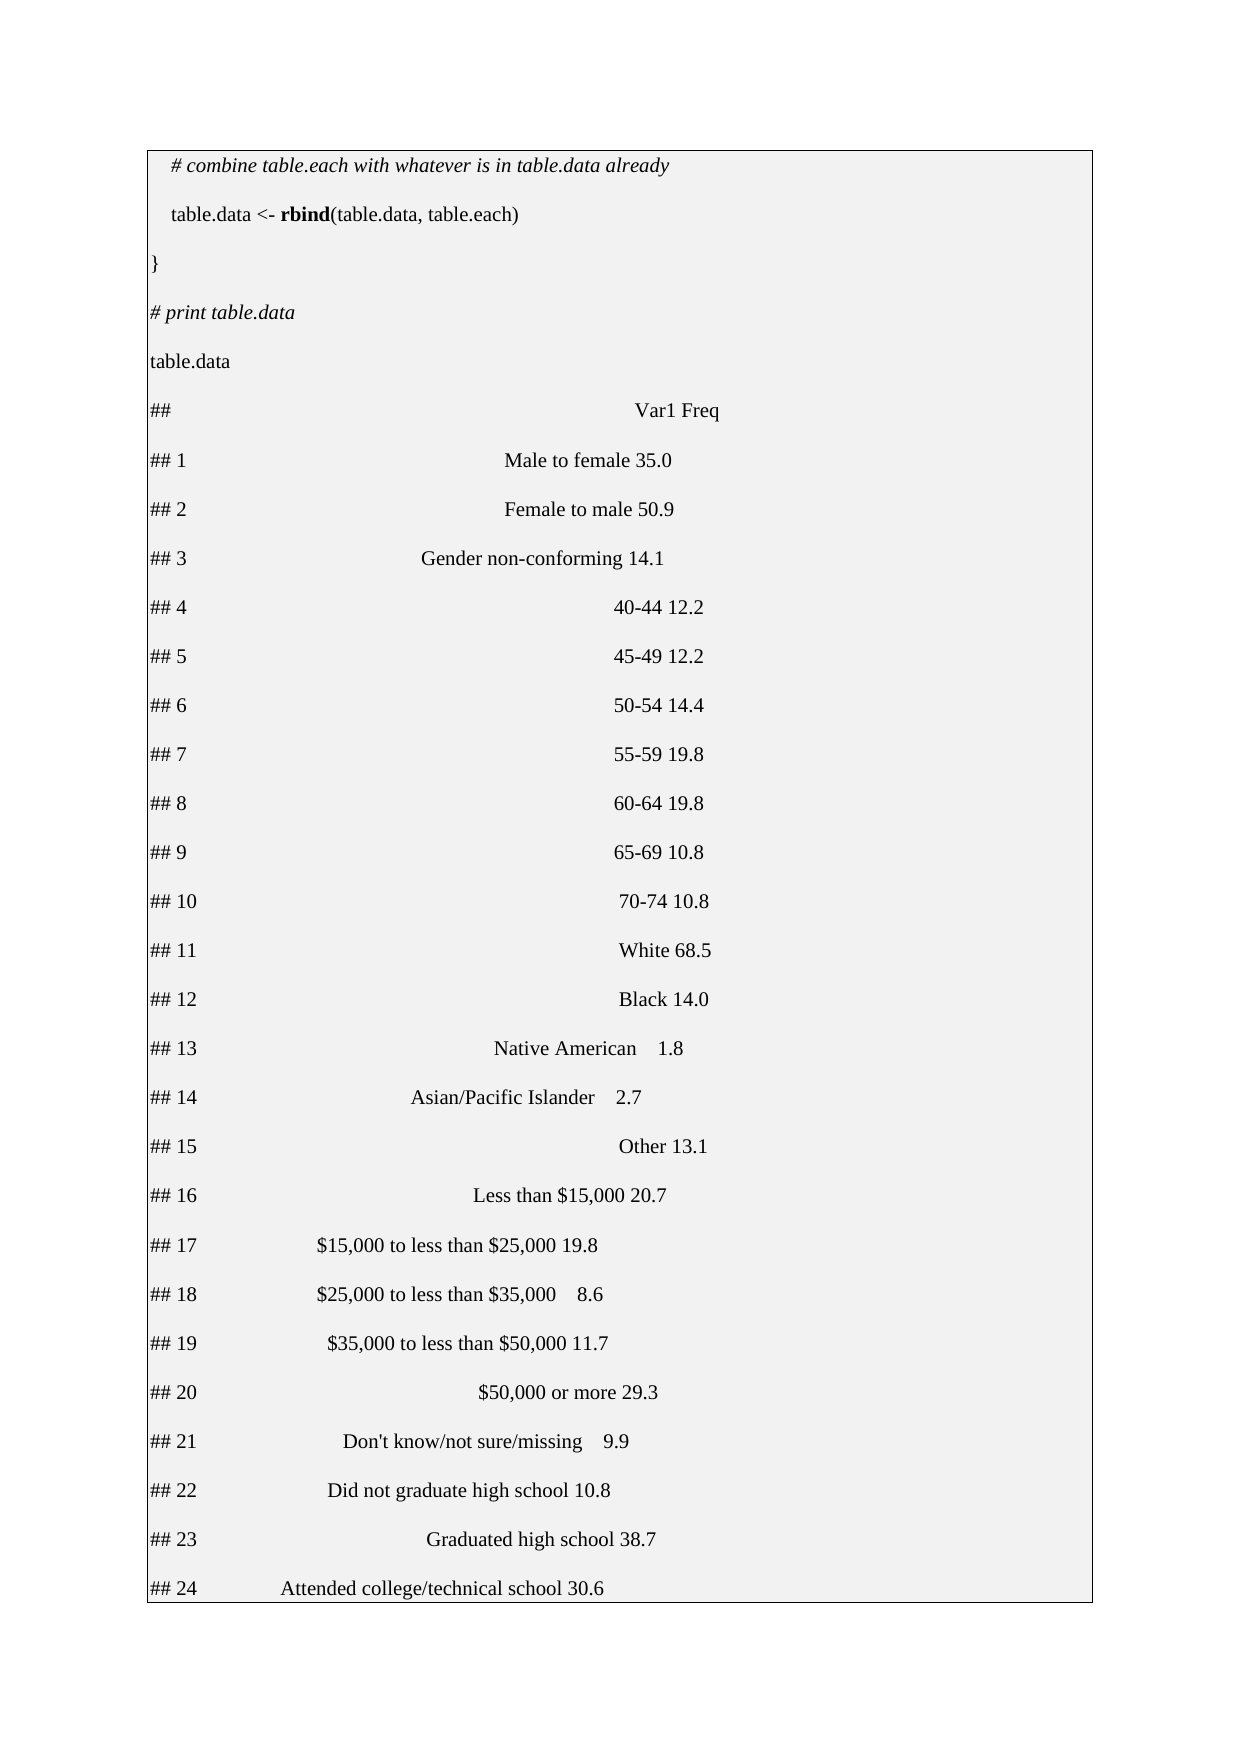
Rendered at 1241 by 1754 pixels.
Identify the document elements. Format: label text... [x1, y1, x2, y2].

text ## 17 $15,000 to less than $25,000 19.8 [148, 1229, 1092, 1257]
text # print table.data [148, 297, 1092, 324]
text ## 5 45-49 12.2 [148, 641, 1092, 668]
text ## 6 50-54 14.4 [148, 690, 1092, 717]
text ## 19 $35,000 to less than $50,000 11.7 [148, 1327, 1092, 1355]
text } [148, 248, 1092, 275]
text table.data <- rbind(table.data, table.each) [148, 199, 1092, 226]
text ## 22 Did not graduate high school 10.8 [148, 1475, 1092, 1502]
text ## 14 Asian/Pacific Islander 2.7 [148, 1082, 1092, 1109]
text ## 10 70-74 10.8 [148, 886, 1092, 913]
text ## 11 White 68.5 [148, 935, 1092, 962]
text ## 21 Don't know/not sure/missing 9.9 [148, 1426, 1092, 1453]
text ## 24 Attended college/technical school 30.6 [148, 1573, 1092, 1602]
text ## 4 40-44 12.2 [148, 592, 1092, 619]
text ## 8 60-64 19.8 [148, 788, 1092, 815]
text ## 7 55-59 19.8 [148, 739, 1092, 766]
text # combine table.each with whatever is in table.data already [148, 151, 1092, 177]
text ## 20 $50,000 or more 29.3 [148, 1377, 1092, 1404]
text ## 3 Gender non-conforming 14.1 [148, 542, 1092, 570]
text ## 18 $25,000 to less than $35,000 8.6 [148, 1278, 1092, 1306]
text ## Var1 Freq [148, 395, 1092, 422]
text ## 1 Male to female 35.0 [148, 444, 1092, 472]
text ## 23 Graduated high school 38.7 [148, 1524, 1092, 1551]
text ## 16 Less than $15,000 20.7 [148, 1180, 1092, 1207]
text ## 15 Other 13.1 [148, 1131, 1092, 1158]
text ## 2 Female to male 50.9 [148, 493, 1092, 521]
text table.data [148, 346, 1092, 373]
text ## 12 Black 14.0 [148, 984, 1092, 1011]
text ## 9 65-69 10.8 [148, 837, 1092, 864]
text ## 13 Native American 1.8 [148, 1033, 1092, 1060]
